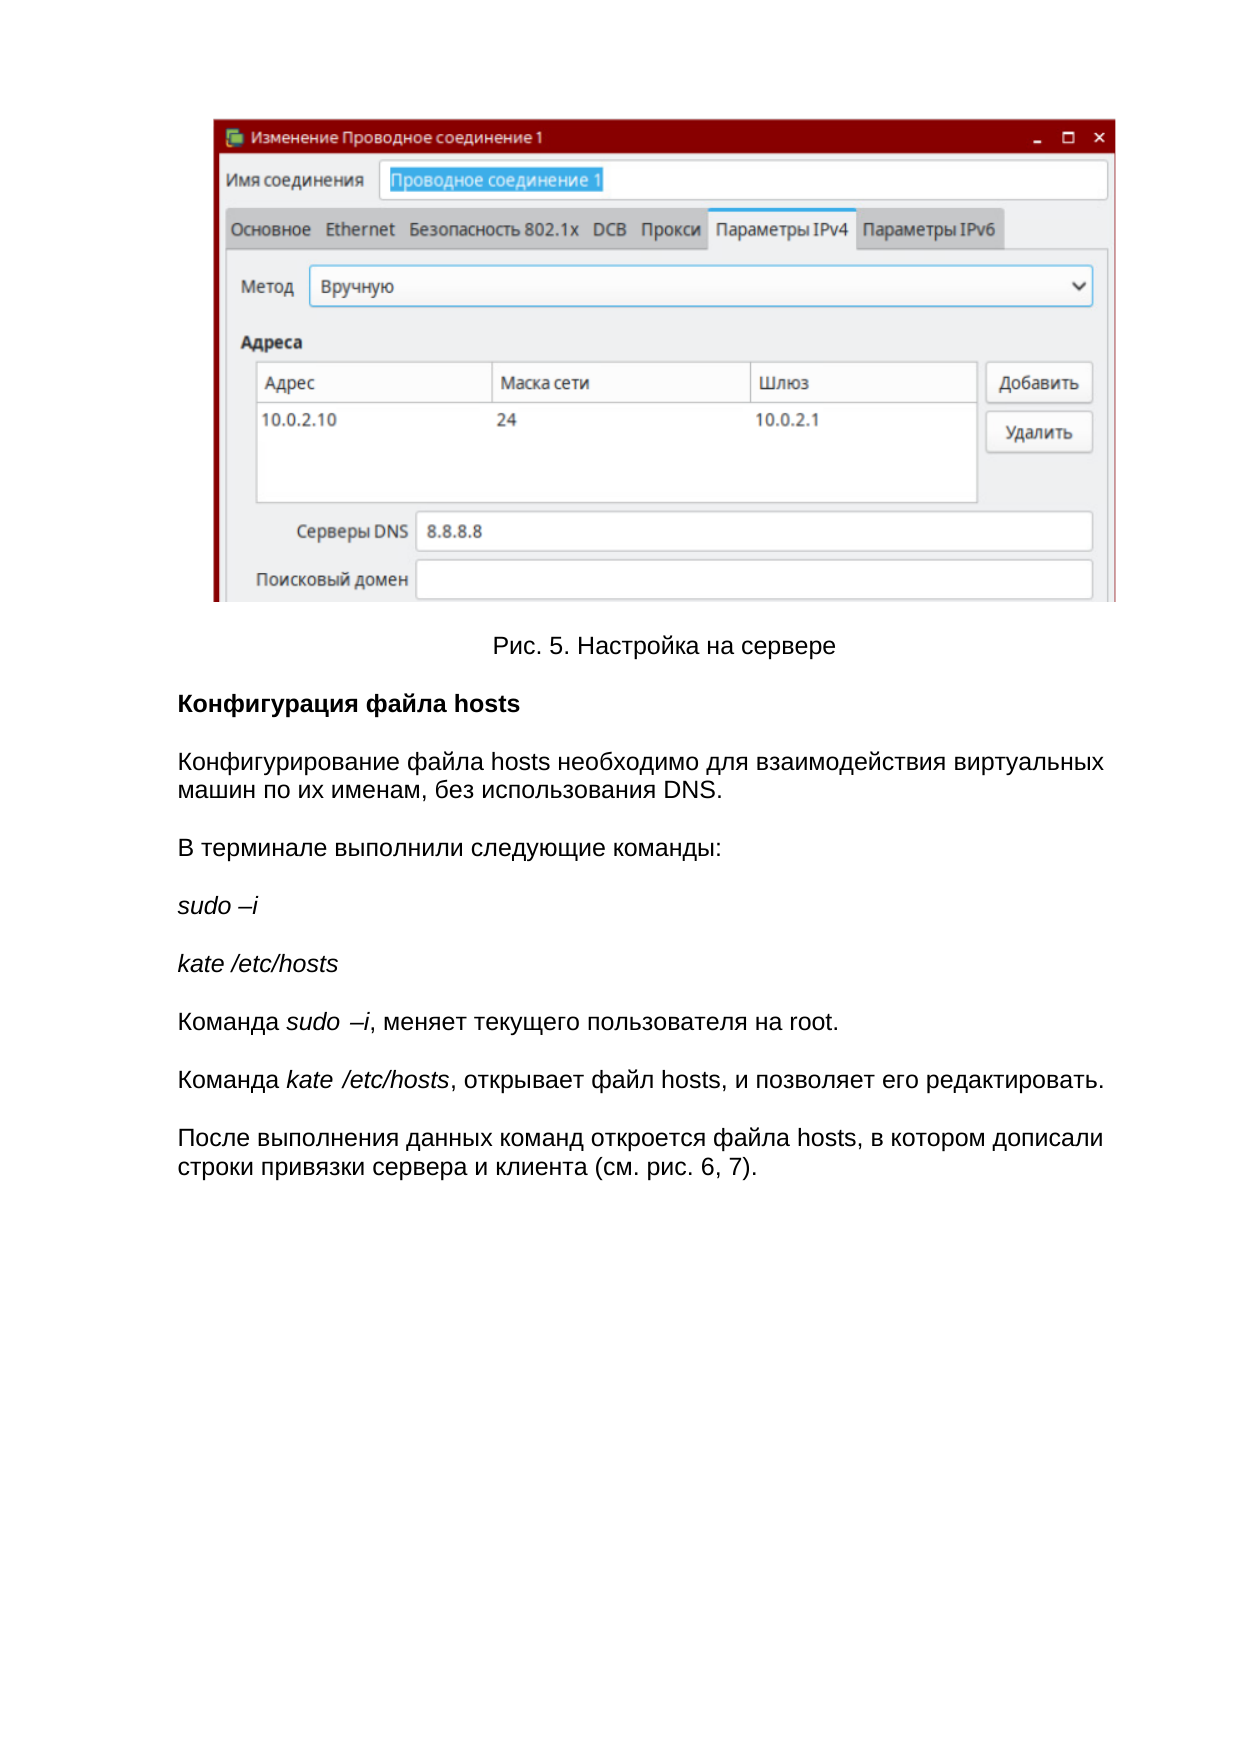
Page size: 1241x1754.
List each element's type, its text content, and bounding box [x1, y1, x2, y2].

text Команда sudo –i, меняет текущего пользователя на root. [177, 1007, 1152, 1036]
text sudo –i [177, 891, 1152, 920]
text Конфигурирование файла hosts необходимо для взаимодействия виртуальных машин по их именам, без использования DNS. [177, 747, 1152, 804]
text Рис. 5. Настройка на сервере [177, 631, 1152, 659]
picture [213, 118, 1116, 602]
text В терминале выполнили следующие команды: [177, 833, 1152, 862]
text После выполнения данных команд откроется файла hosts, в котором дописали строки привязки сервера и клиента (см. рис. 6, 7). [177, 1123, 1152, 1180]
text kate /etc/hosts [177, 949, 1152, 978]
text Команда kate /etc/hosts, открывает файл hosts, и позволяет его редактировать. [177, 1065, 1152, 1094]
text Конфигурация файла hosts [177, 689, 1152, 717]
